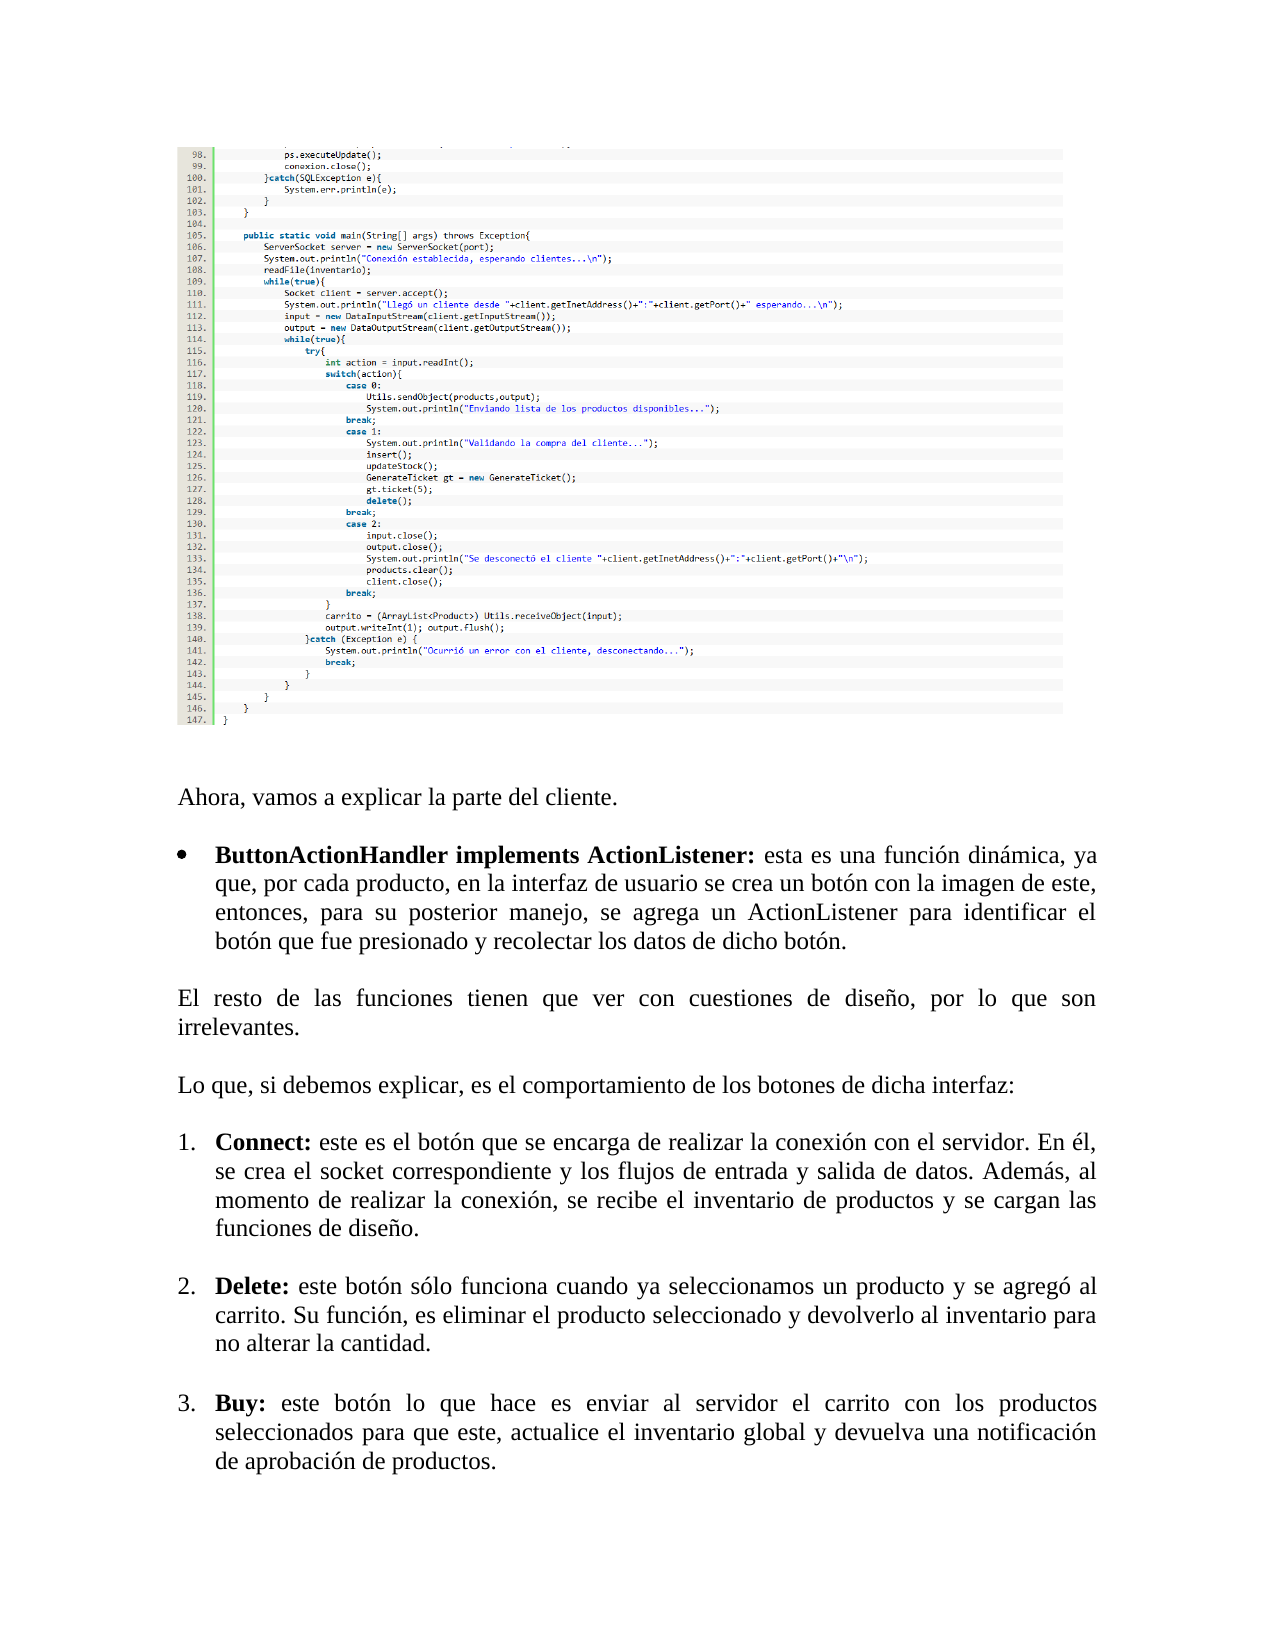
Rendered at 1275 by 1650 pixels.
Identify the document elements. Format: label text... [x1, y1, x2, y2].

list Delete: este botón sólo funciona cuando ya seleccionamos un producto y se agregó al carrito. Su función, es eliminar el producto seleccionado y devolverlo al inventario para no alterar la cantidad. [177, 1271, 1098, 1357]
text Ahora, vamos a explicar la parte del cliente. [177, 782, 1098, 811]
list Buy: este botón lo que hace es enviar al servidor el carrito con los productos seleccionados para que este, actualice el inventario global y devuelva una notificación de aprobación de productos. [177, 1388, 1098, 1474]
text El resto de las funciones tienen que ver con cuestiones de diseño, por lo que son irrelevantes. [177, 983, 1098, 1041]
text Lo que, si debemos explicar, es el comportamiento de los botones de dicha interfaz: [177, 1070, 1098, 1098]
picture [177, 147, 1063, 725]
list Connect: este es el botón que se encarga de realizar la conexión con el servidor. En él, se crea el socket correspondiente y los flujos de entrada y salida de datos. Además, al momento de realizar la conexión, se recibe el inventario de productos y se cargan las funciones de diseño. [177, 1127, 1098, 1242]
list ButtonActionHandler implements ActionListener: esta es una función dinámica, ya que, por cada producto, en la interfaz de usuario se crea un botón con la imagen de este, entonces, para su posterior manejo, se agrega un ActionListener para identificar el botón que fue presionado y recolectar los datos de dicho botón. [177, 840, 1098, 955]
